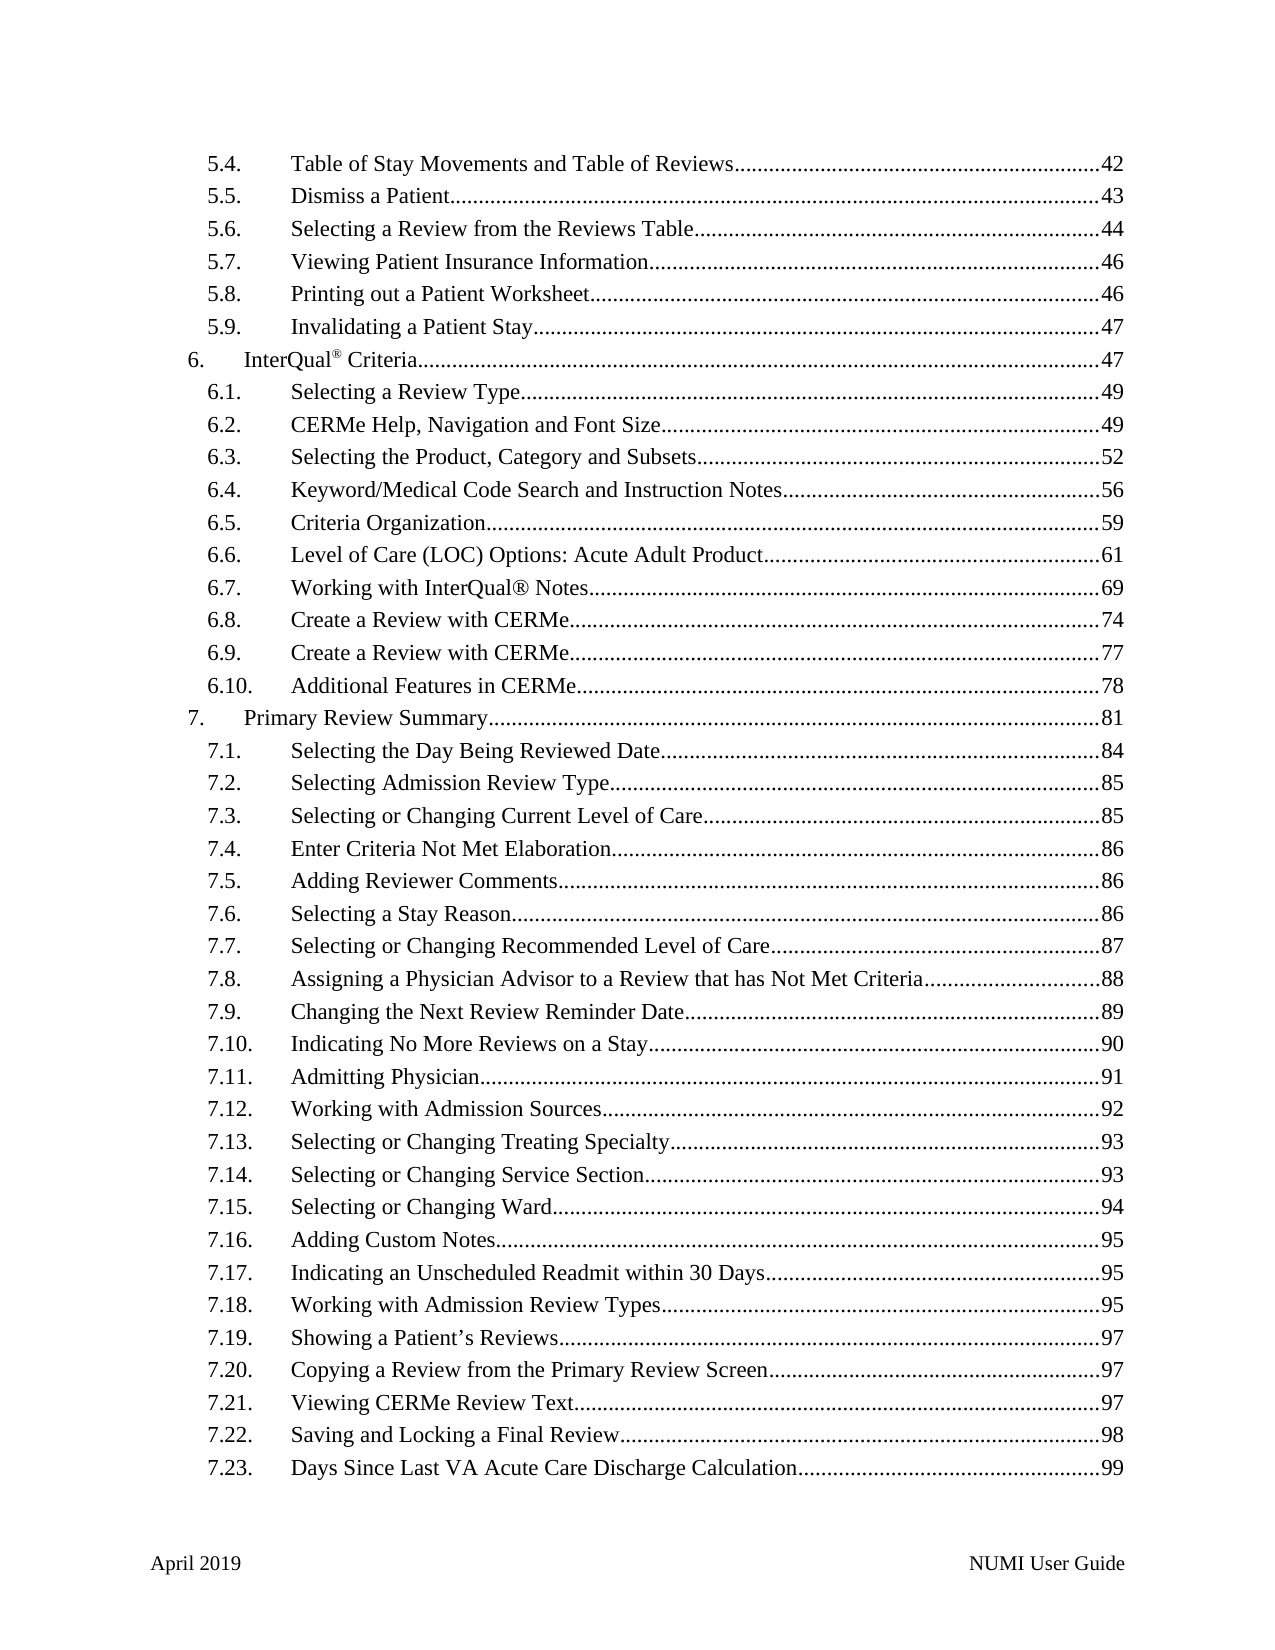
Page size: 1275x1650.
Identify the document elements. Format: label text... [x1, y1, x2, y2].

text 5.7. Viewing Patient Insurance Information 46 [207, 248, 1125, 274]
text 5.9. Invalidating a Patient Stay 47 [207, 313, 1125, 339]
text 7.23. Days Since Last VA Acute Care Discharge Calculation 99 [207, 1454, 1125, 1481]
text 7.4. Enter Criteria Not Met Elaboration 86 [207, 835, 1125, 861]
text 6. InterQual® Criteria 47 [187, 346, 1125, 372]
text 7.3. Selecting or Changing Current Level of Care 85 [207, 802, 1125, 828]
text 7.2. Selecting Admission Review Type 85 [207, 769, 1125, 796]
text 7.21. Viewing CERMe Review Text 97 [207, 1389, 1125, 1415]
text 7.22. Saving and Locking a Final Review 98 [207, 1422, 1125, 1448]
text 7.7. Selecting or Changing Recommended Level of Care 87 [207, 932, 1125, 959]
text 5.5. Dismiss a Patient 43 [207, 183, 1125, 209]
text 6.3. Selecting the Product, Category and Subsets 52 [207, 443, 1125, 470]
text 7.5. Adding Reviewer Comments 86 [207, 867, 1125, 894]
text 7.16. Adding Custom Notes 95 [207, 1226, 1125, 1252]
text 7.10. Indicating No More Reviews on a Stay 90 [207, 1030, 1125, 1057]
text 6.5. Criteria Organization 59 [207, 509, 1125, 535]
text 7.20. Copying a Review from the Primary Review Screen 97 [207, 1356, 1125, 1383]
text 6.10. Additional Features in CERMe 78 [207, 672, 1125, 698]
text 7.13. Selecting or Changing Treating Specialty 93 [207, 1128, 1125, 1154]
text 6.1. Selecting a Review Type 49 [207, 378, 1125, 404]
text 7.19. Showing a Patient’s Reviews 97 [207, 1324, 1125, 1350]
text 7.1. Selecting the Day Being Reviewed Date 84 [207, 737, 1125, 763]
text 7.18. Working with Admission Review Types 95 [207, 1291, 1125, 1317]
text 7.15. Selecting or Changing Ward 94 [207, 1193, 1125, 1220]
text 7.9. Changing the Next Review Reminder Date 89 [207, 998, 1125, 1024]
text 6.8. Create a Review with CERMe 74 [207, 606, 1125, 633]
text 5.4. Table of Stay Movements and Table of Reviews 42 [207, 150, 1125, 176]
text 7.11. Admitting Physician 91 [207, 1063, 1125, 1089]
text 7.14. Selecting or Changing Service Section 93 [207, 1161, 1125, 1187]
text 6.9. Create a Review with CERMe 77 [207, 639, 1125, 665]
text 7.17. Indicating an Unscheduled Readmit within 30 Days 95 [207, 1258, 1125, 1285]
text 7.8. Assigning a Physician Advisor to a Review that has Not Met Criteria 88 [207, 965, 1125, 991]
text 6.2. CERMe Help, Navigation and Font Size 49 [207, 411, 1125, 437]
text 6.4. Keyword/Medical Code Search and Instruction Notes 56 [207, 476, 1125, 502]
text 7.6. Selecting a Stay Reason 86 [207, 900, 1125, 926]
text 6.7. Working with InterQual® Notes 69 [207, 574, 1125, 600]
text 7. Primary Review Summary 81 [187, 704, 1125, 731]
text 5.8. Printing out a Patient Worksheet 46 [207, 280, 1125, 307]
text 7.12. Working with Admission Sources 92 [207, 1096, 1125, 1122]
text 6.6. Level of Care (LOC) Options: Acute Adult Product 61 [207, 541, 1125, 568]
text 5.6. Selecting a Review from the Reviews Table 44 [207, 215, 1125, 242]
